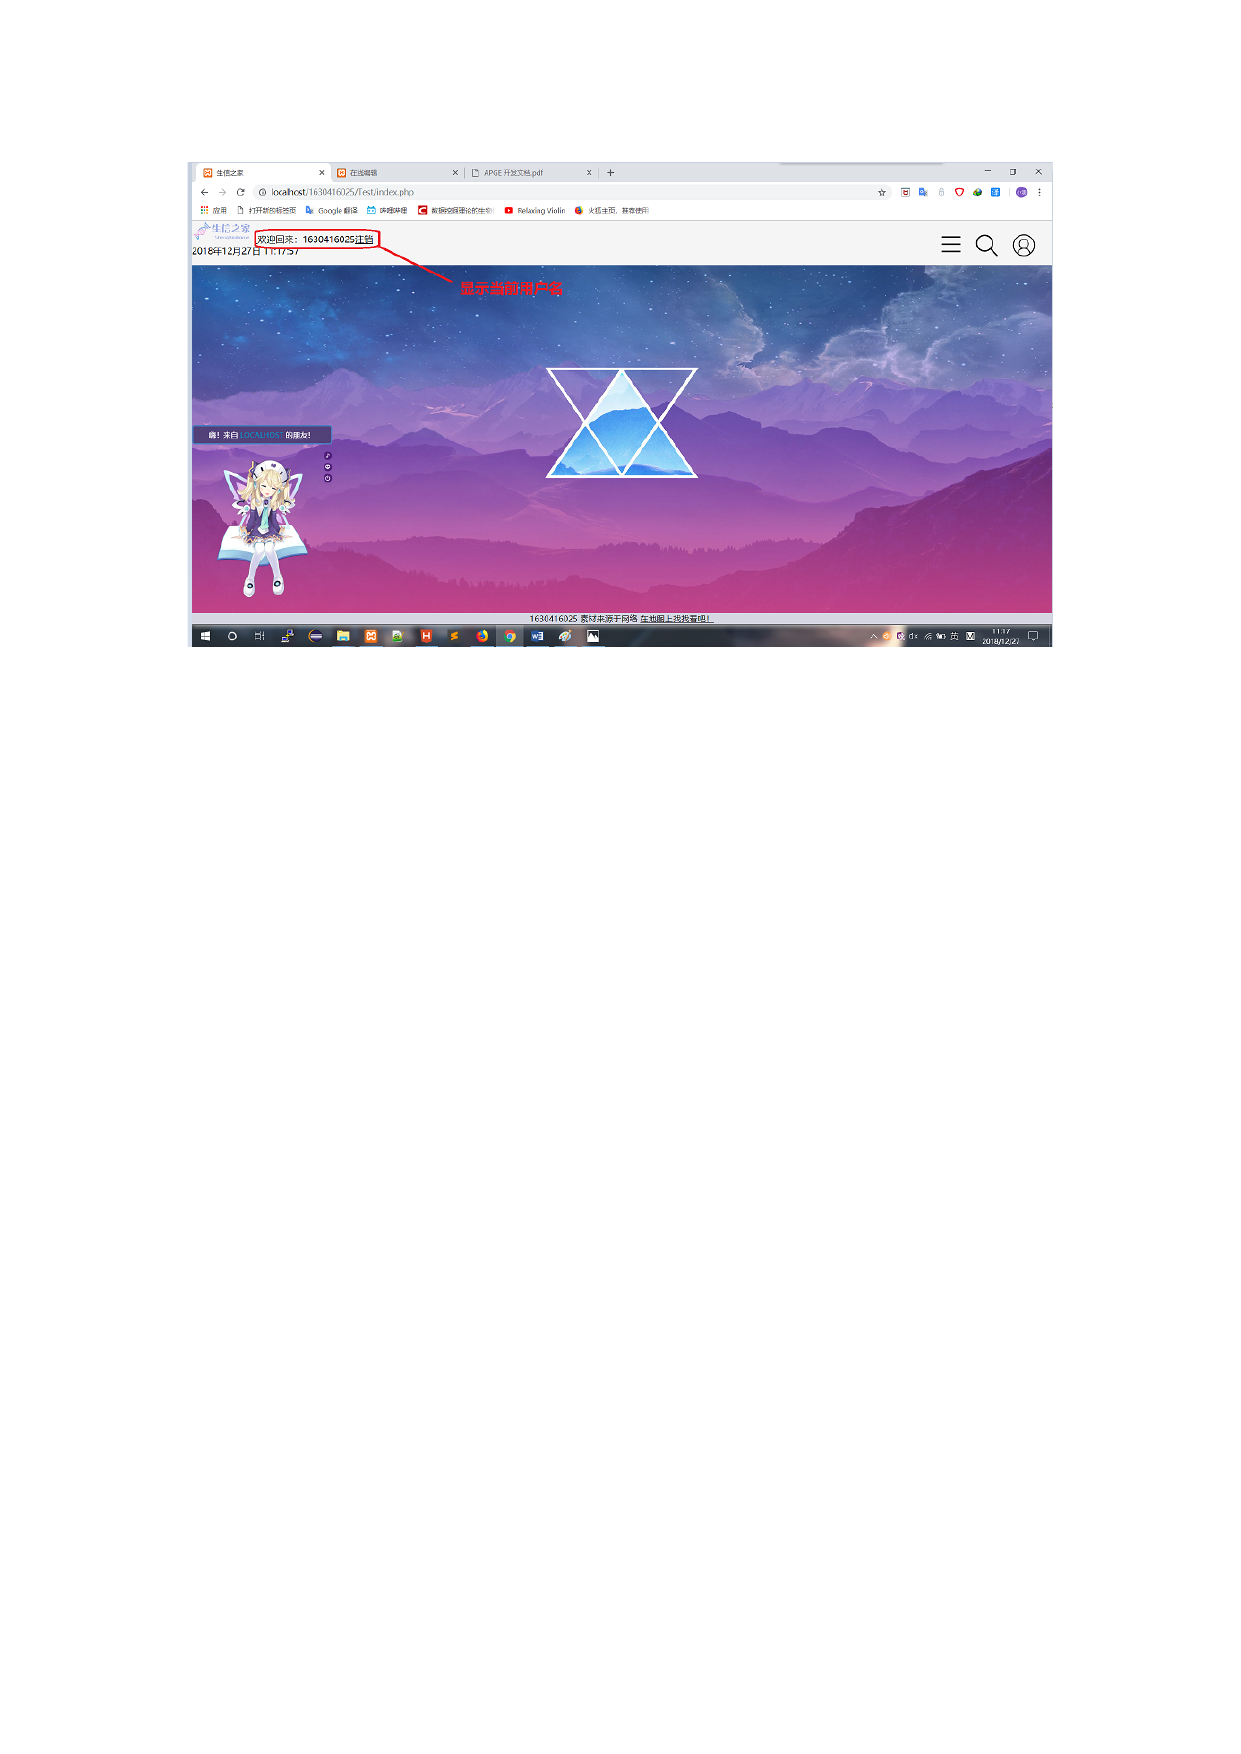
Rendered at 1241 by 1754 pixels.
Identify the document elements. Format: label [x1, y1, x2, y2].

picture [187, 162, 1053, 647]
